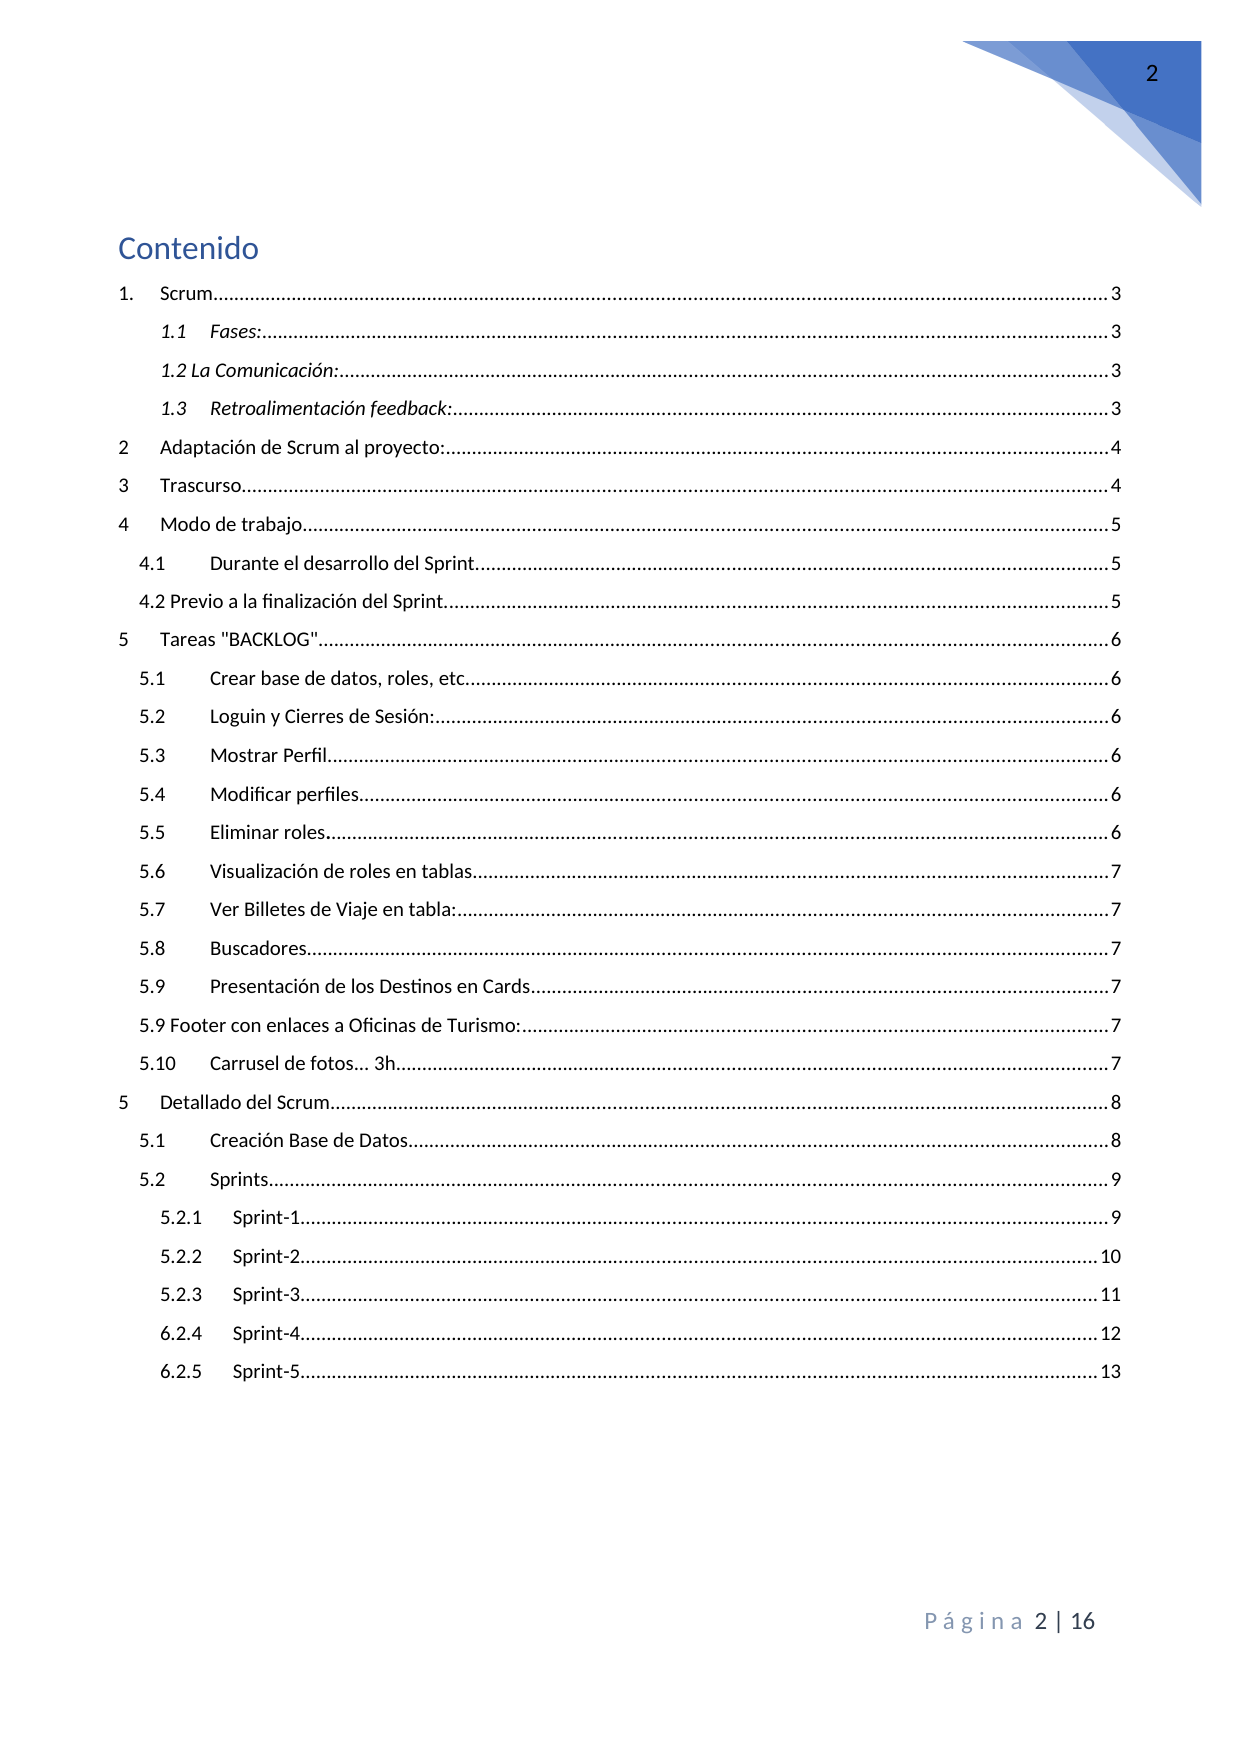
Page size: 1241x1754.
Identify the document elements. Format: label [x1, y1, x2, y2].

picture [962, 41, 1202, 207]
